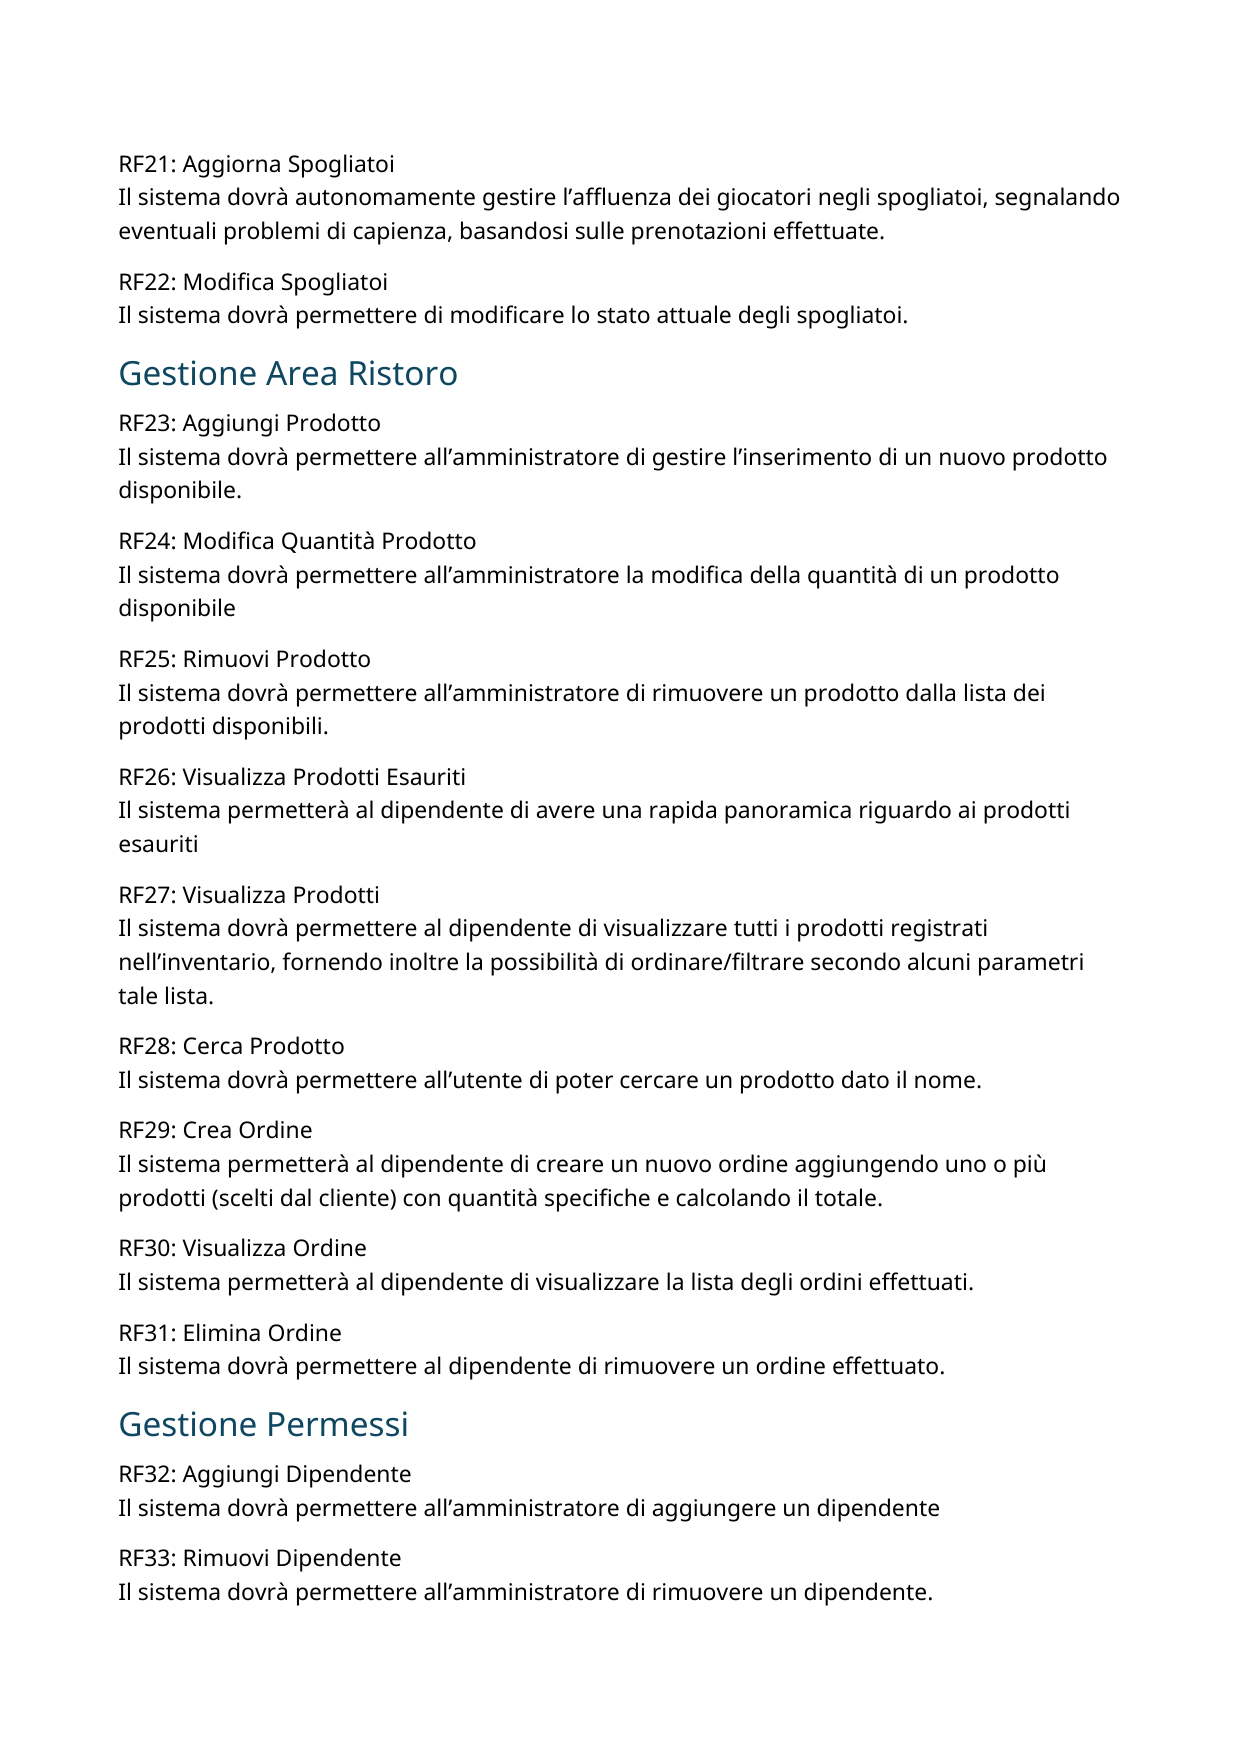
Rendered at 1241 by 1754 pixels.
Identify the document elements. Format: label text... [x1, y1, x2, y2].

text RF25: Rimuovi Prodotto Il sistema dovrà permettere all’amministratore di rimuovere un prodotto dalla lista dei prodotti disponibili. [118, 643, 1122, 742]
text RF24: Modifica Quantità Prodotto Il sistema dovrà permettere all’amministratore la modifica della quantità di un prodotto disponibile [118, 525, 1122, 624]
text RF33: Rimuovi Dipendente Il sistema dovrà permettere all’amministratore di rimuovere un dipendente. [118, 1542, 1122, 1607]
text RF31: Elimina Ordine Il sistema dovrà permettere al dipendente di rimuovere un ordine effettuato. [118, 1317, 1122, 1382]
text RF30: Visualizza Ordine Il sistema permetterà al dipendente di visualizzare la lista degli ordini effettuati. [118, 1232, 1122, 1297]
subtitle Gestione Area Ristoro [118, 350, 1122, 395]
text RF22: Modifica Spogliatoi Il sistema dovrà permettere di modificare lo stato attuale degli spogliatoi. [118, 266, 1122, 331]
text RF28: Cerca Prodotto Il sistema dovrà permettere all’utente di poter cercare un prodotto dato il nome. [118, 1030, 1122, 1095]
text RF26: Visualizza Prodotti Esauriti Il sistema permetterà al dipendente di avere una rapida panoramica riguardo ai prodotti esauriti [118, 761, 1122, 859]
text RF23: Aggiungi Prodotto Il sistema dovrà permettere all’amministratore di gestire l’inserimento di un nuovo prodotto disponibile. [118, 407, 1122, 506]
text RF32: Aggiungi Dipendente Il sistema dovrà permettere all’amministratore di aggiungere un dipendente [118, 1458, 1122, 1523]
text RF29: Crea Ordine Il sistema permetterà al dipendente di creare un nuovo ordine aggiungendo uno o più prodotti (scelti dal cliente) con quantità specifiche e calcolando il totale. [118, 1114, 1122, 1213]
text RF27: Visualizza Prodotti Il sistema dovrà permettere al dipendente di visualizzare tutti i prodotti registrati nell’inventario, fornendo inoltre la possibilità di ordinare/filtrare secondo alcuni parametri tale lista. [118, 879, 1122, 1011]
text RF21: Aggiorna Spogliatoi Il sistema dovrà autonomamente gestire l’affluenza dei giocatori negli spogliatoi, segnalando eventuali problemi di capienza, basandosi sulle prenotazioni effettuate. [118, 148, 1122, 246]
subtitle Gestione Permessi [118, 1401, 1122, 1446]
